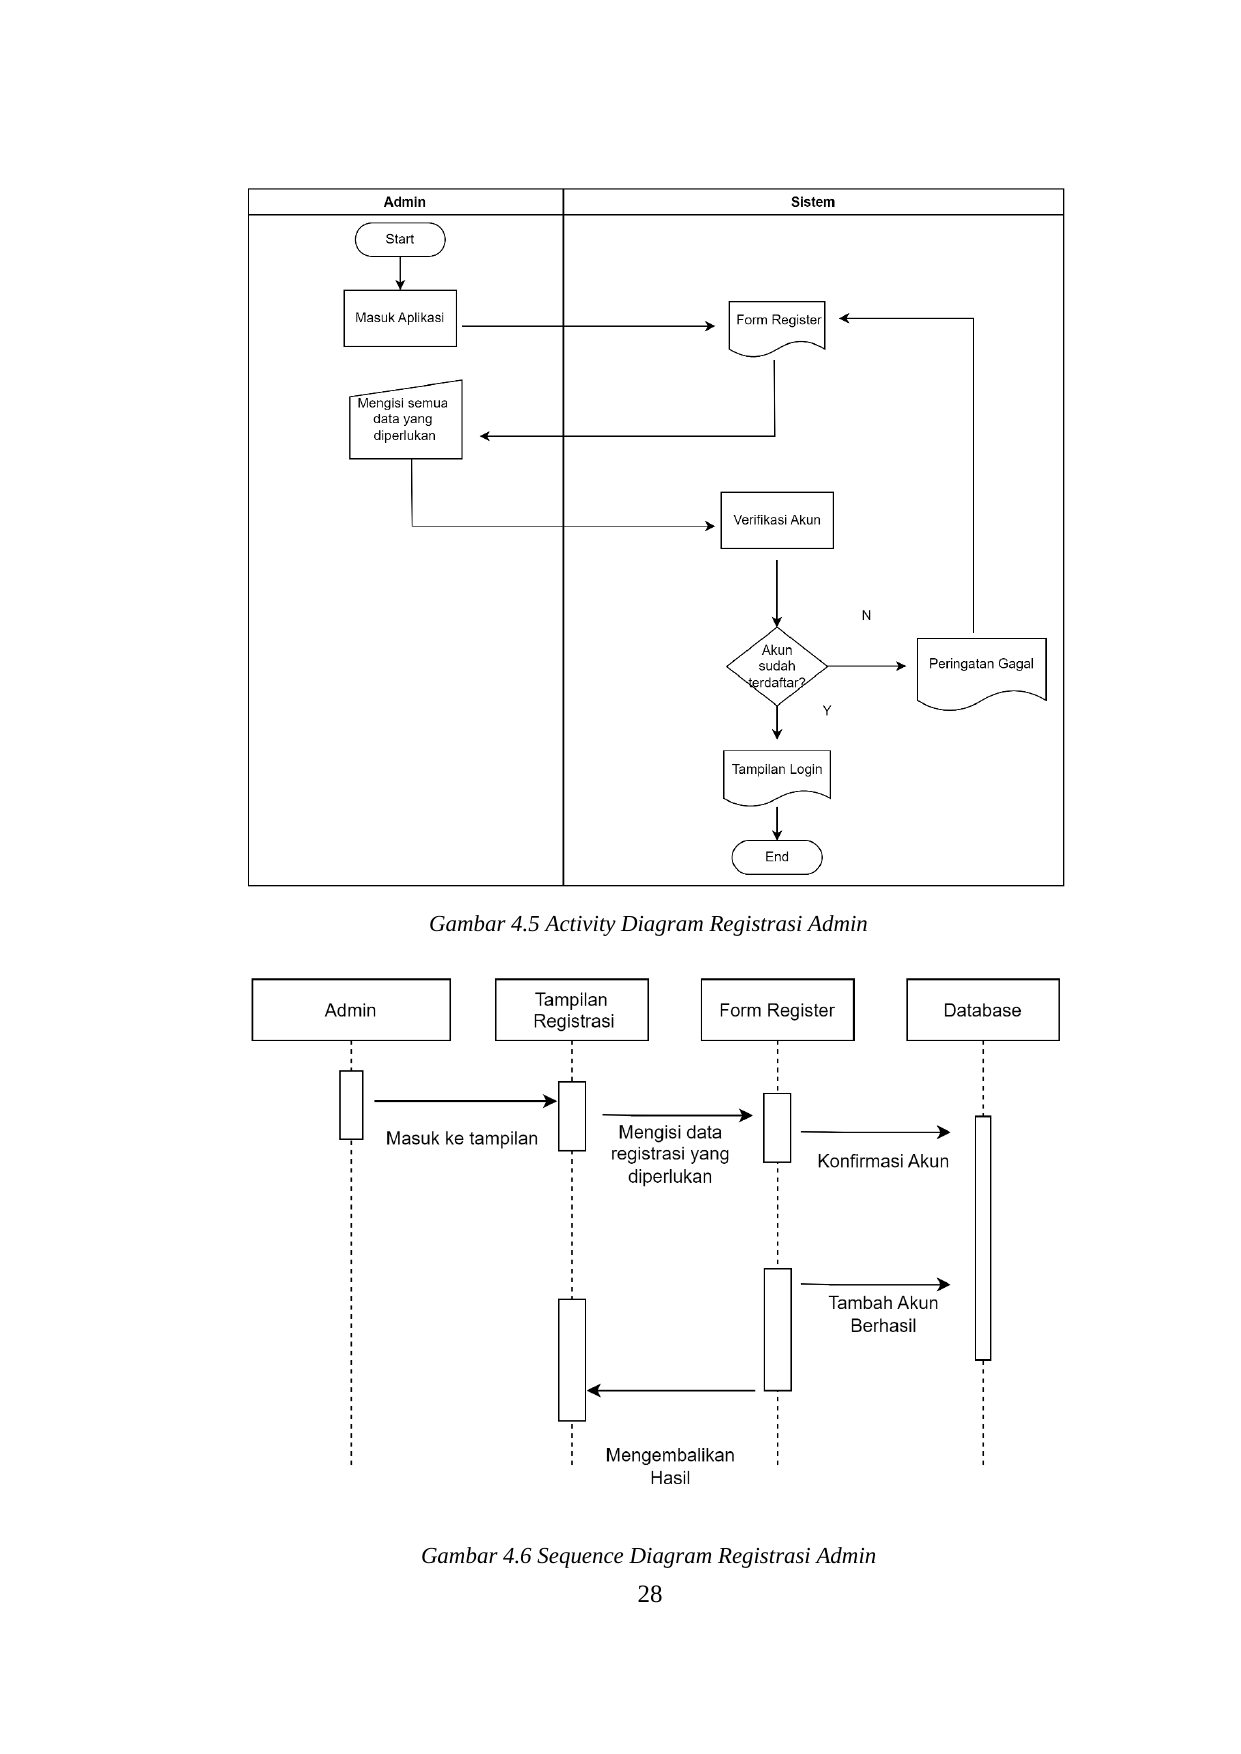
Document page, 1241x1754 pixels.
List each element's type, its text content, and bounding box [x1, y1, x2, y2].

picture [236, 963, 1075, 1528]
text Gambar 4.5 Activity Diagram Registrasi Admin [236, 911, 1063, 937]
text Gambar 4.6 Sequence Diagram Registrasi Admin [236, 1542, 1063, 1568]
picture [236, 177, 1075, 897]
